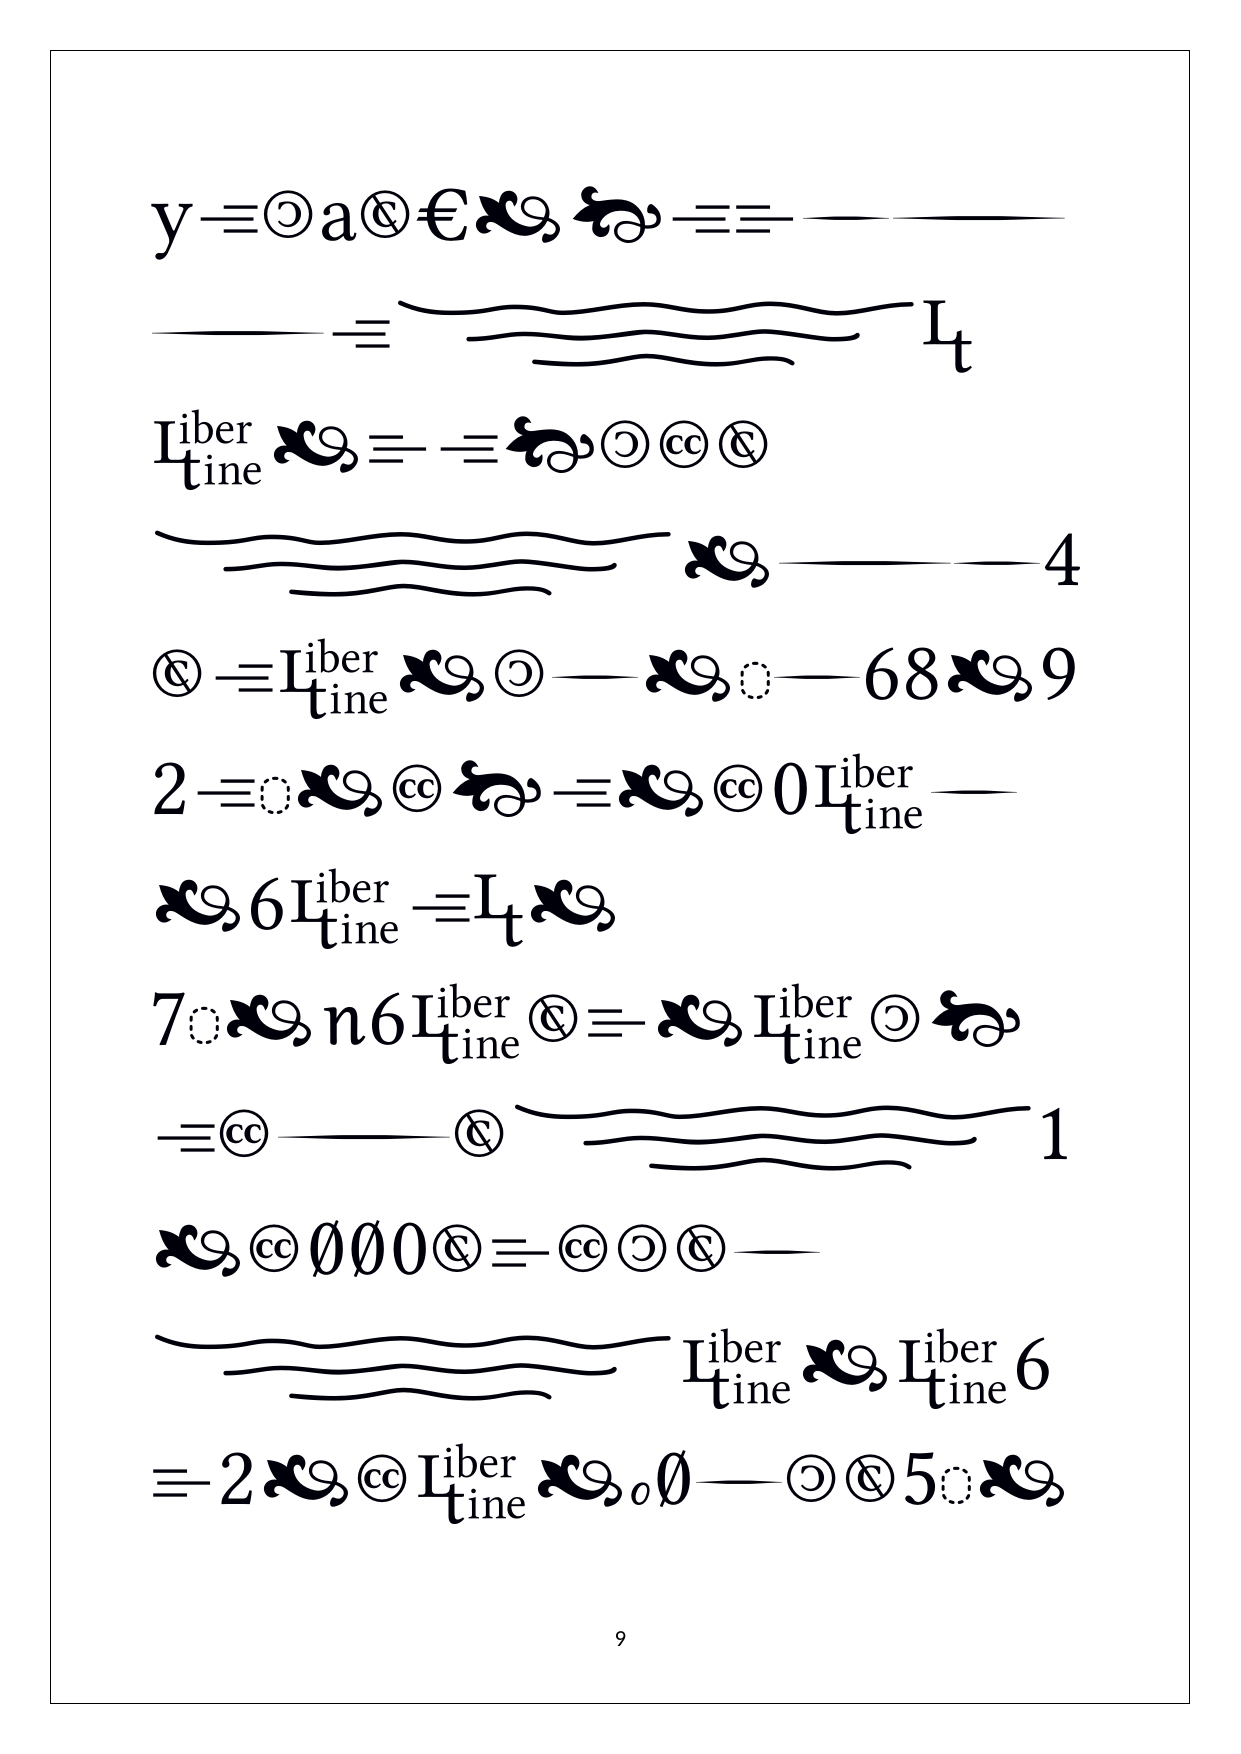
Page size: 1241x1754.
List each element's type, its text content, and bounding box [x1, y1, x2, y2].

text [150, 954, 1090, 1529]
text  [150, 150, 1090, 954]
